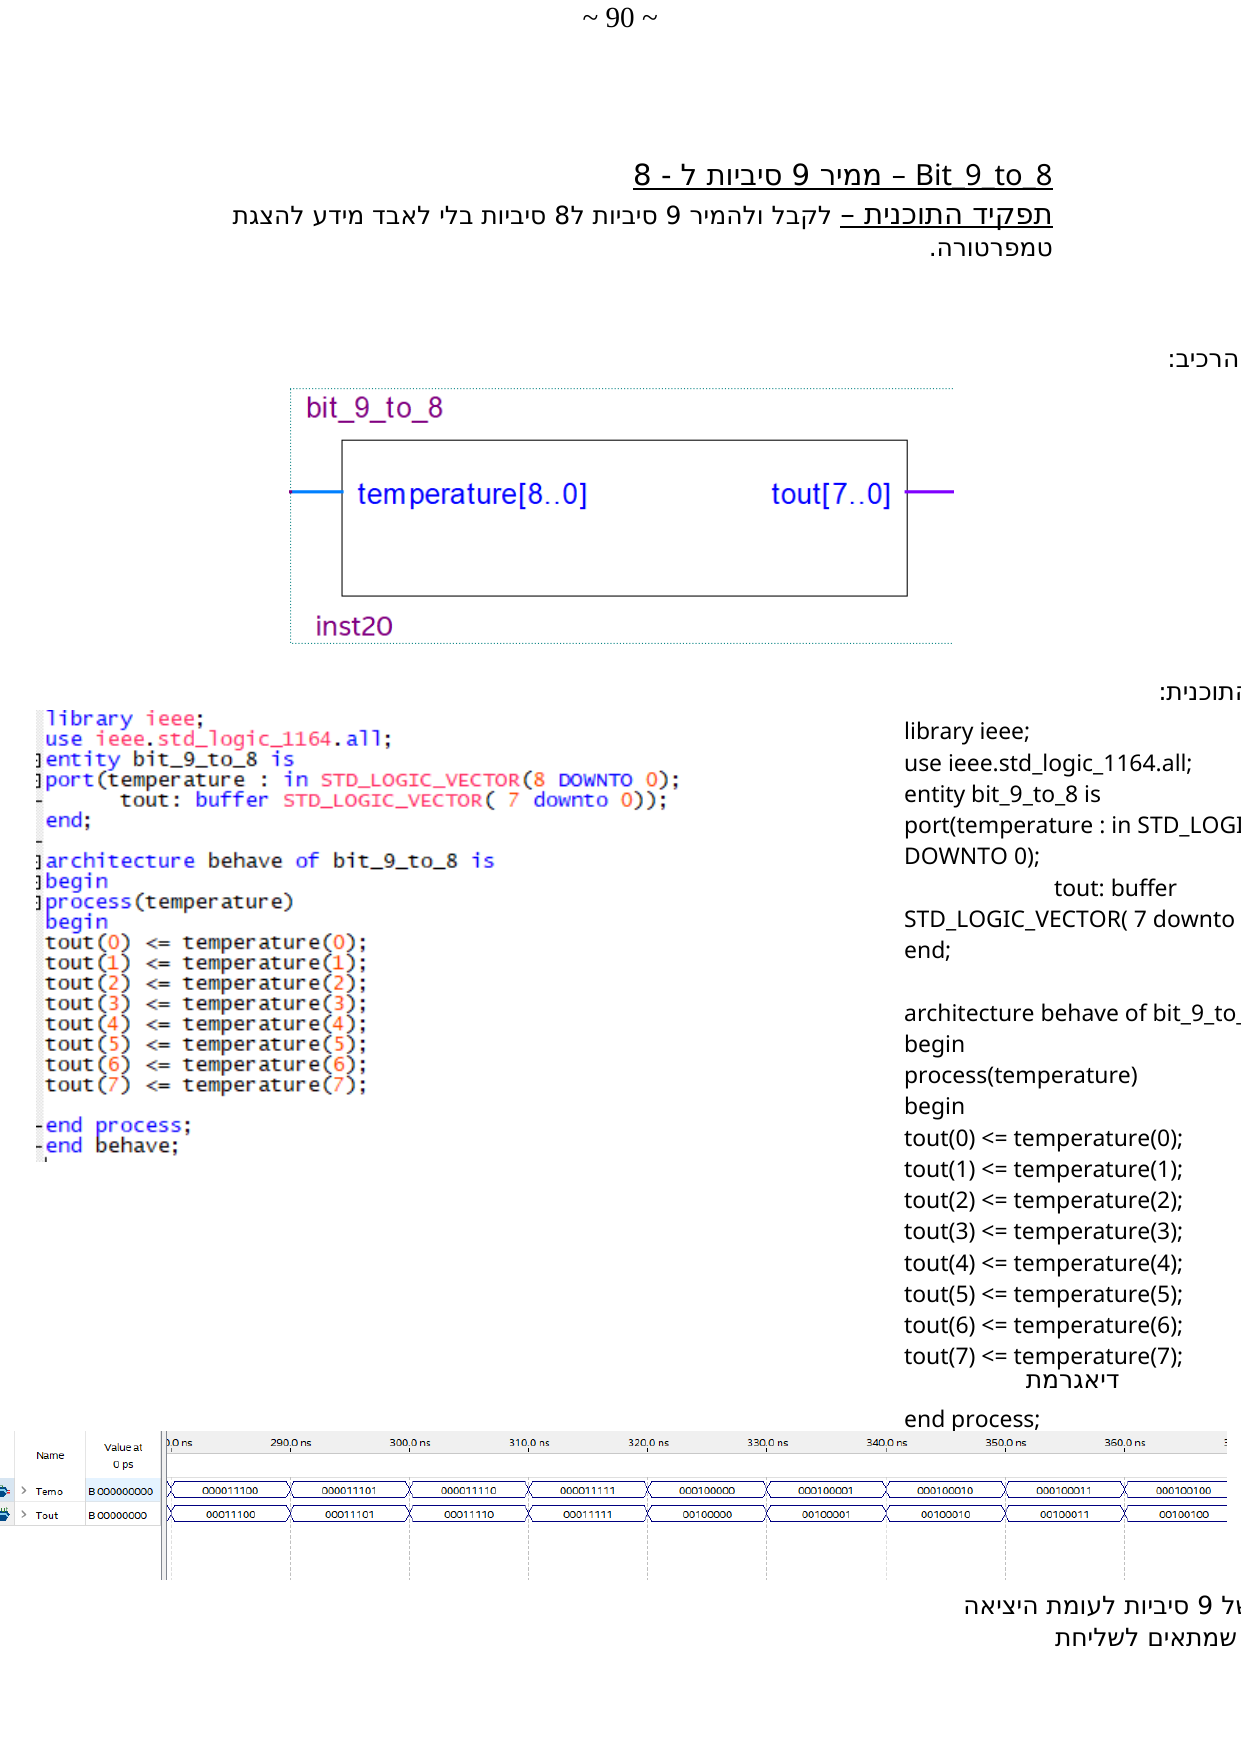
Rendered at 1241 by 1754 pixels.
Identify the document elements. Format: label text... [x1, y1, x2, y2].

picture [289, 386, 954, 644]
subtitle Bit_9_to_8 – ממיר 9 סיביות ל - 8 [187, 154, 1053, 194]
picture [0, 1431, 1227, 1580]
picture [36, 710, 693, 1162]
text תפקיד התוכנית – לקבל ולהמיר 9 סיביות ל8 סיביות בלי לאבד מידע להצגת טמפרטורה. [187, 197, 1053, 262]
